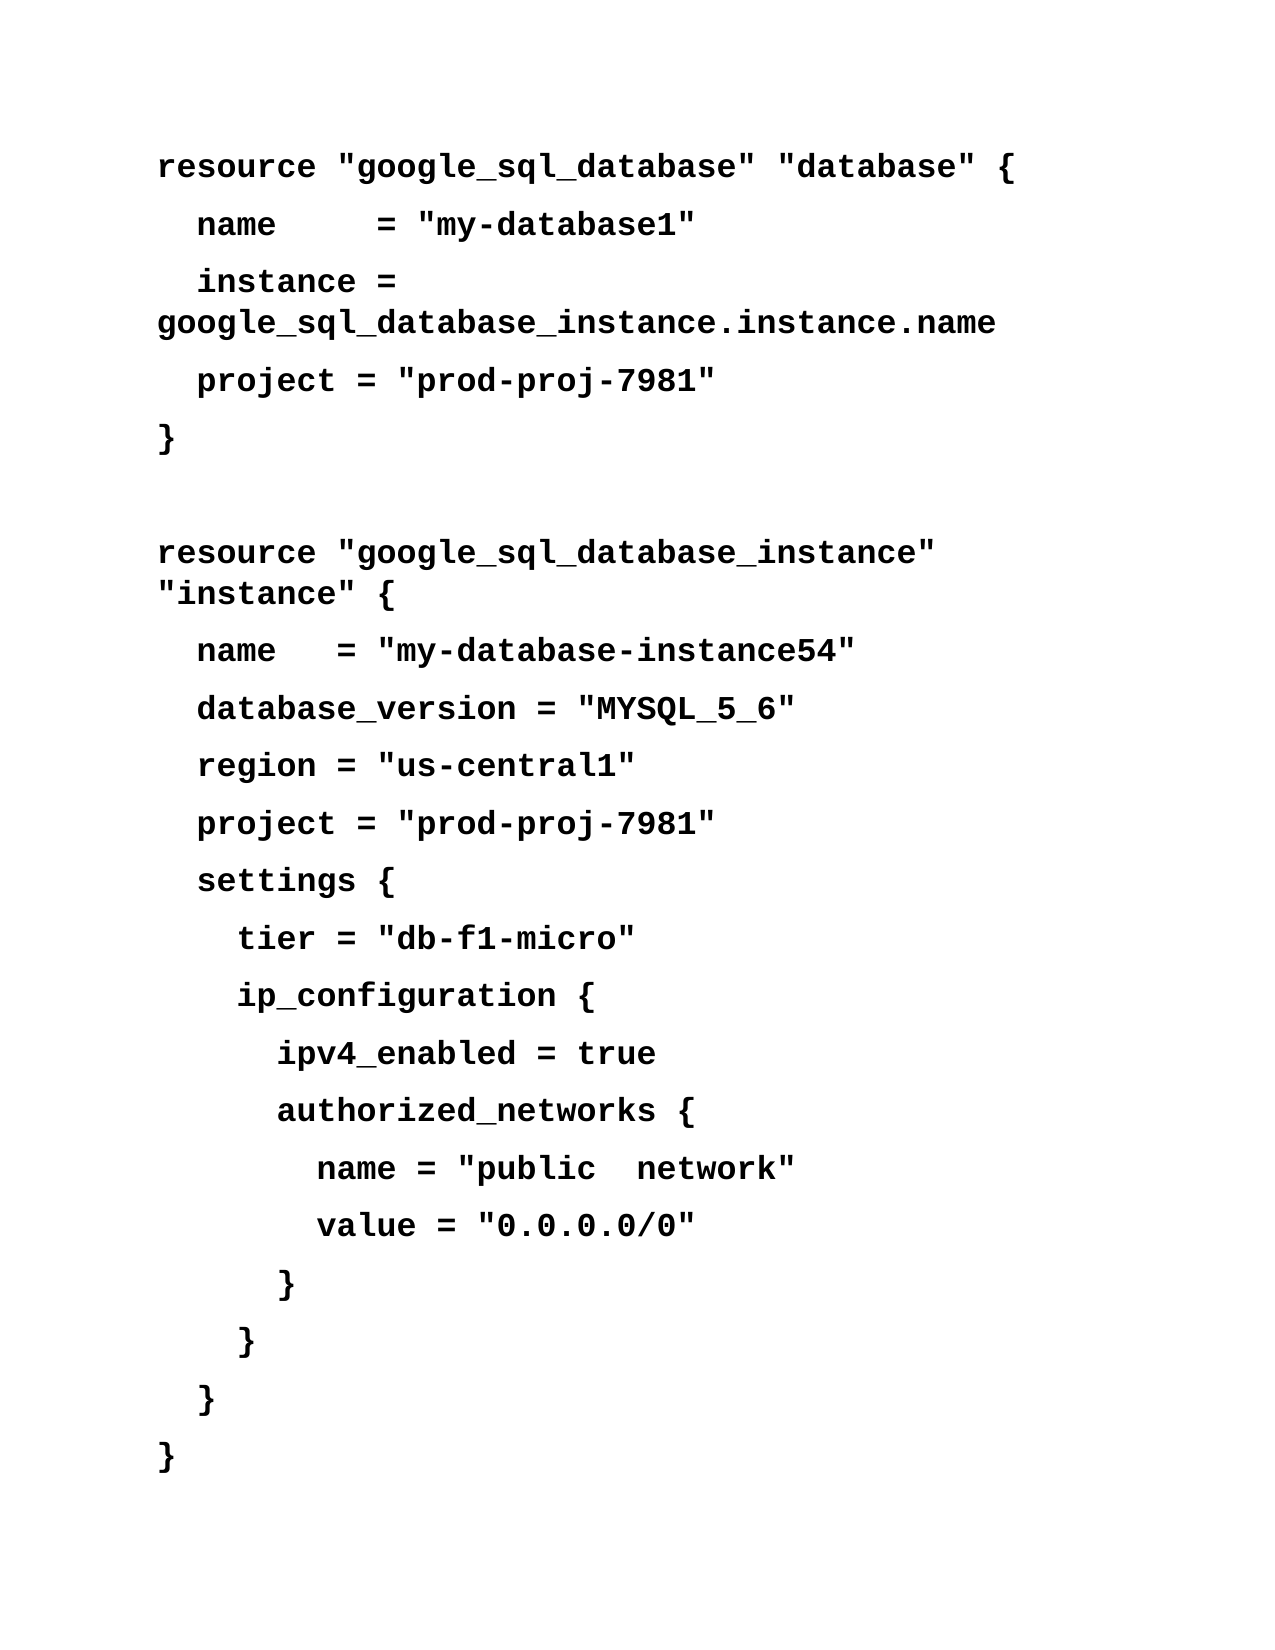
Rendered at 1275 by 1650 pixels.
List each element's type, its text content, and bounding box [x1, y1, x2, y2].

text } [156, 1382, 1118, 1419]
text instance = google_sql_database_instance.instance.name [156, 265, 1118, 344]
text } [156, 421, 1118, 459]
text name = "my-database1" [156, 207, 1118, 245]
text ipv4_enabled = true [156, 1037, 1118, 1074]
text tier = "db-f1-micro" [156, 922, 1118, 959]
text ip_configuration { [156, 979, 1118, 1017]
text name = "my-database-instance54" [156, 634, 1118, 672]
text } [156, 1439, 1118, 1477]
text region = "us-central1" [156, 749, 1118, 787]
text name = "public network" [156, 1152, 1118, 1189]
text project = "prod-proj-7981" [156, 363, 1118, 401]
text settings { [156, 864, 1118, 902]
text database_version = "MYSQL_5_6" [156, 692, 1118, 729]
text resource "google_sql_database_instance" "instance" { [156, 536, 1118, 614]
text resource "google_sql_database" "database" { [156, 150, 1118, 188]
text } [156, 1267, 1118, 1304]
text value = "0.0.0.0/0" [156, 1209, 1118, 1247]
text authorized_networks { [156, 1094, 1118, 1132]
text } [156, 1324, 1118, 1362]
text project = "prod-proj-7981" [156, 807, 1118, 844]
